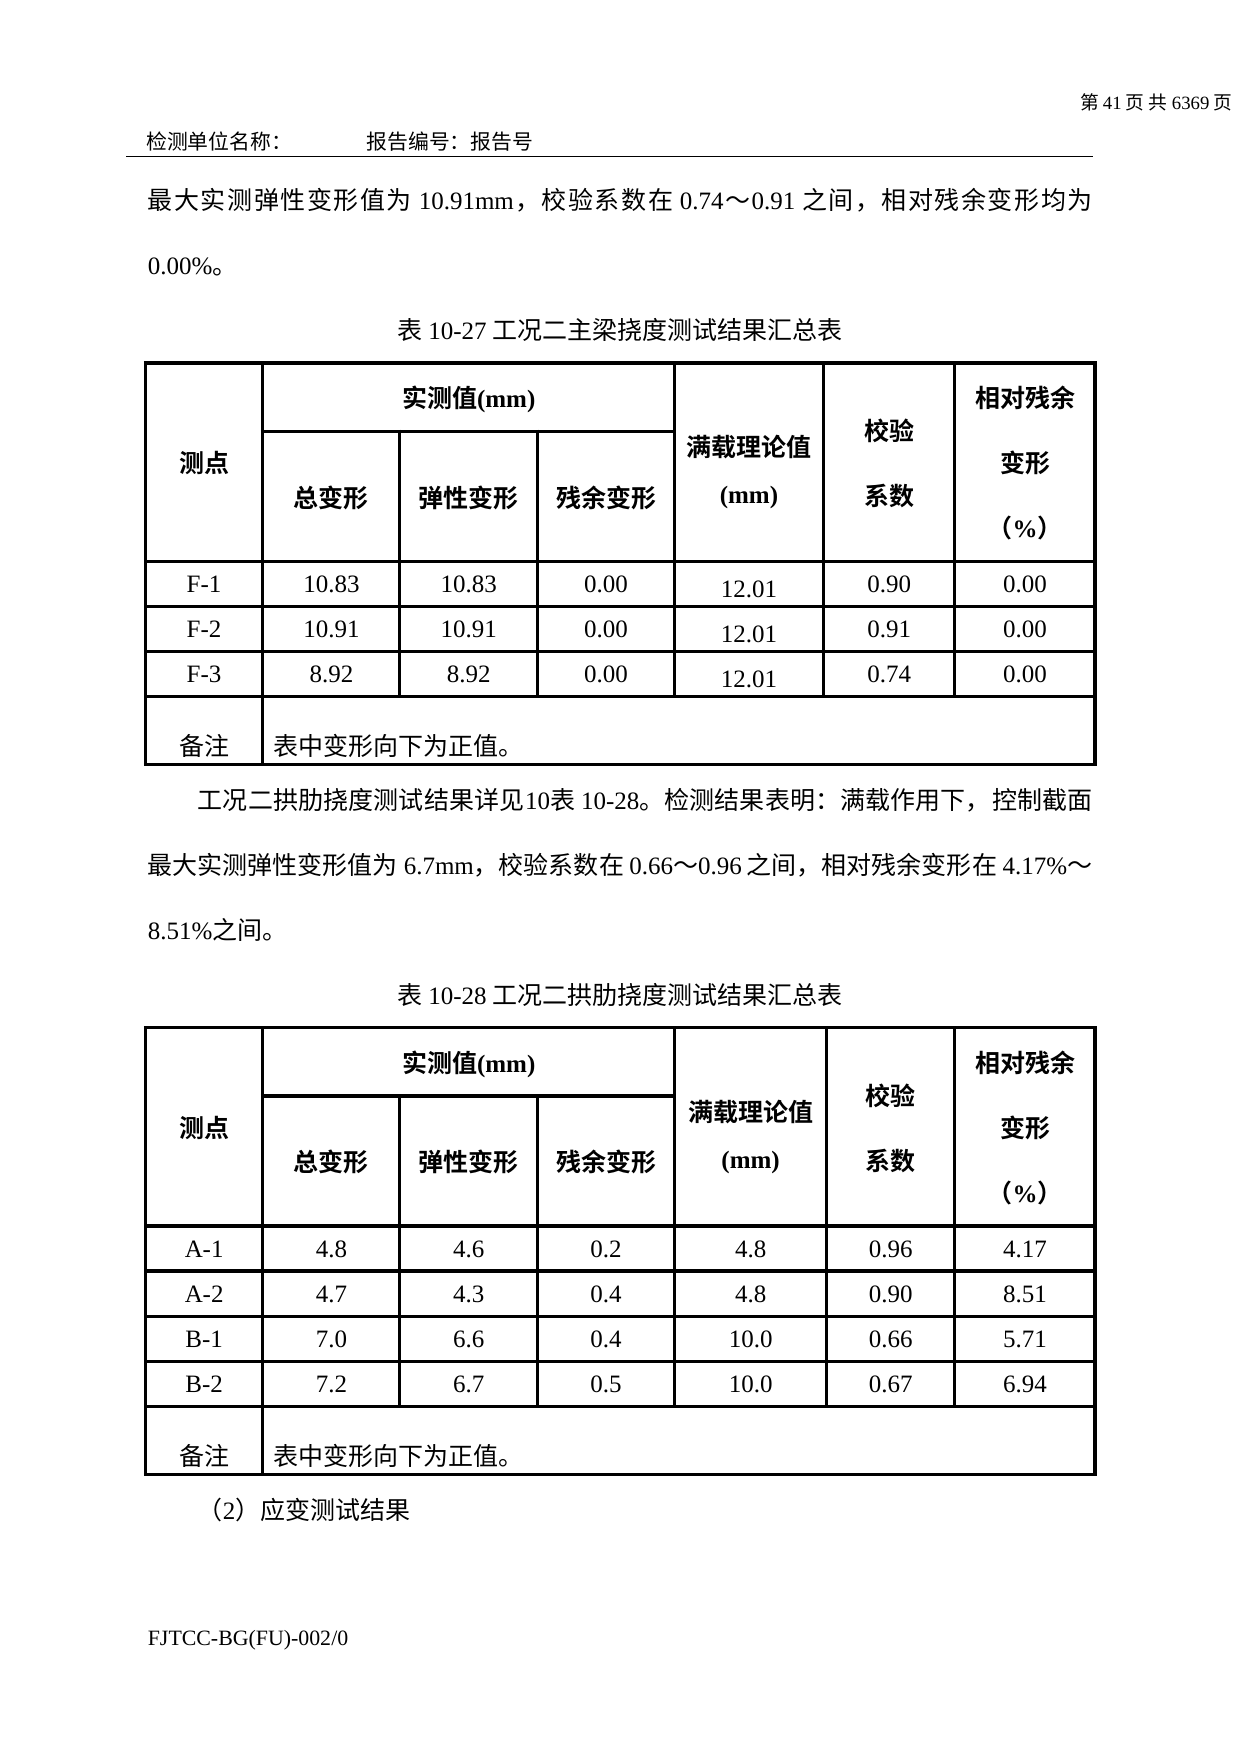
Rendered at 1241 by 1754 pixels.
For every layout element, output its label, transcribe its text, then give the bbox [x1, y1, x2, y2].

table_cell 0.66 [828, 1318, 953, 1359]
table_cell 8.92 [401, 653, 536, 695]
table_header 校验 系数 [828, 1029, 953, 1224]
table_cell 6.6 [401, 1318, 536, 1359]
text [148, 166, 1093, 296]
table_cell 0.90 [828, 1273, 953, 1314]
table_cell 10.91 [264, 608, 398, 650]
table_cell 7.2 [264, 1363, 398, 1405]
table_cell 4.8 [676, 1273, 825, 1314]
table_cell 弹性变形 [401, 1098, 536, 1224]
table_cell 0.00 [956, 653, 1093, 695]
table_cell 0.90 [825, 563, 953, 605]
table_cell F-3 [147, 653, 261, 695]
table_cell 0.00 [539, 653, 673, 695]
table_cell 0.74 [825, 653, 953, 695]
table_header 相对残余 变形（%） [956, 1029, 1093, 1224]
table_cell 4.8 [676, 1228, 825, 1269]
table_cell 6.94 [956, 1363, 1093, 1405]
table_cell 10.83 [264, 563, 398, 605]
table_cell F-1 [147, 563, 261, 605]
table_cell F-2 [147, 608, 261, 650]
table_header 测点 [147, 1029, 261, 1224]
table_header 满载理论值(mm) [676, 365, 822, 559]
table_cell 12.01 [676, 563, 822, 605]
table_cell 备注 [147, 1408, 261, 1473]
table_cell 0.2 [539, 1228, 673, 1269]
table_cell 12.01 [676, 653, 822, 695]
table_cell 10.0 [676, 1363, 825, 1405]
table_header 测点 [147, 365, 261, 559]
table_cell 8.92 [264, 653, 398, 695]
table_cell 0.5 [539, 1363, 673, 1405]
table_cell 0.00 [539, 608, 673, 650]
table_cell A-1 [147, 1228, 261, 1269]
table_cell 0.91 [825, 608, 953, 650]
table_cell 12.01 [676, 608, 822, 650]
table_cell 0.4 [539, 1318, 673, 1359]
table_cell 总变形 [264, 433, 398, 559]
table_cell B-2 [147, 1363, 261, 1405]
table_cell 0.96 [828, 1228, 953, 1269]
table_cell 0.67 [828, 1363, 953, 1405]
table_cell 10.0 [676, 1318, 825, 1359]
table_cell 4.6 [401, 1228, 536, 1269]
table_cell 0.00 [956, 563, 1093, 605]
table_cell 6.7 [401, 1363, 536, 1405]
table_cell 7.0 [264, 1318, 398, 1359]
table_cell 0.00 [956, 608, 1093, 650]
table_cell 总变形 [264, 1098, 398, 1224]
table_cell 0.00 [539, 563, 673, 605]
table_cell A-2 [147, 1273, 261, 1314]
table_cell 8.51 [956, 1273, 1093, 1314]
table_header 满载理论值(mm) [676, 1029, 825, 1224]
table_cell 10.91 [401, 608, 536, 650]
table_cell 表中变形向下为正值。 [264, 1408, 1093, 1473]
table_header 实测值(mm) [264, 365, 673, 429]
table_cell 备注 [147, 698, 261, 763]
table_cell 0.4 [539, 1273, 673, 1314]
table_header 实测值(mm) [264, 1029, 673, 1094]
table_header 校验 系数 [825, 365, 953, 559]
table_cell 表中变形向下为正值。 [264, 698, 1093, 763]
table_cell 4.17 [956, 1228, 1093, 1269]
table_cell 弹性变形 [401, 433, 536, 559]
table_cell 10.83 [401, 563, 536, 605]
table_cell 残余变形 [539, 433, 673, 559]
table_header 相对残余 变形（%） [956, 365, 1093, 559]
table_cell B-1 [147, 1318, 261, 1359]
text （2）应变测试结果 [148, 1476, 1093, 1541]
table_cell 5.71 [956, 1318, 1093, 1359]
table_cell 残余变形 [539, 1098, 673, 1224]
table_cell 4.3 [401, 1273, 536, 1314]
table_cell 4.8 [264, 1228, 398, 1269]
table_cell 4.7 [264, 1273, 398, 1314]
